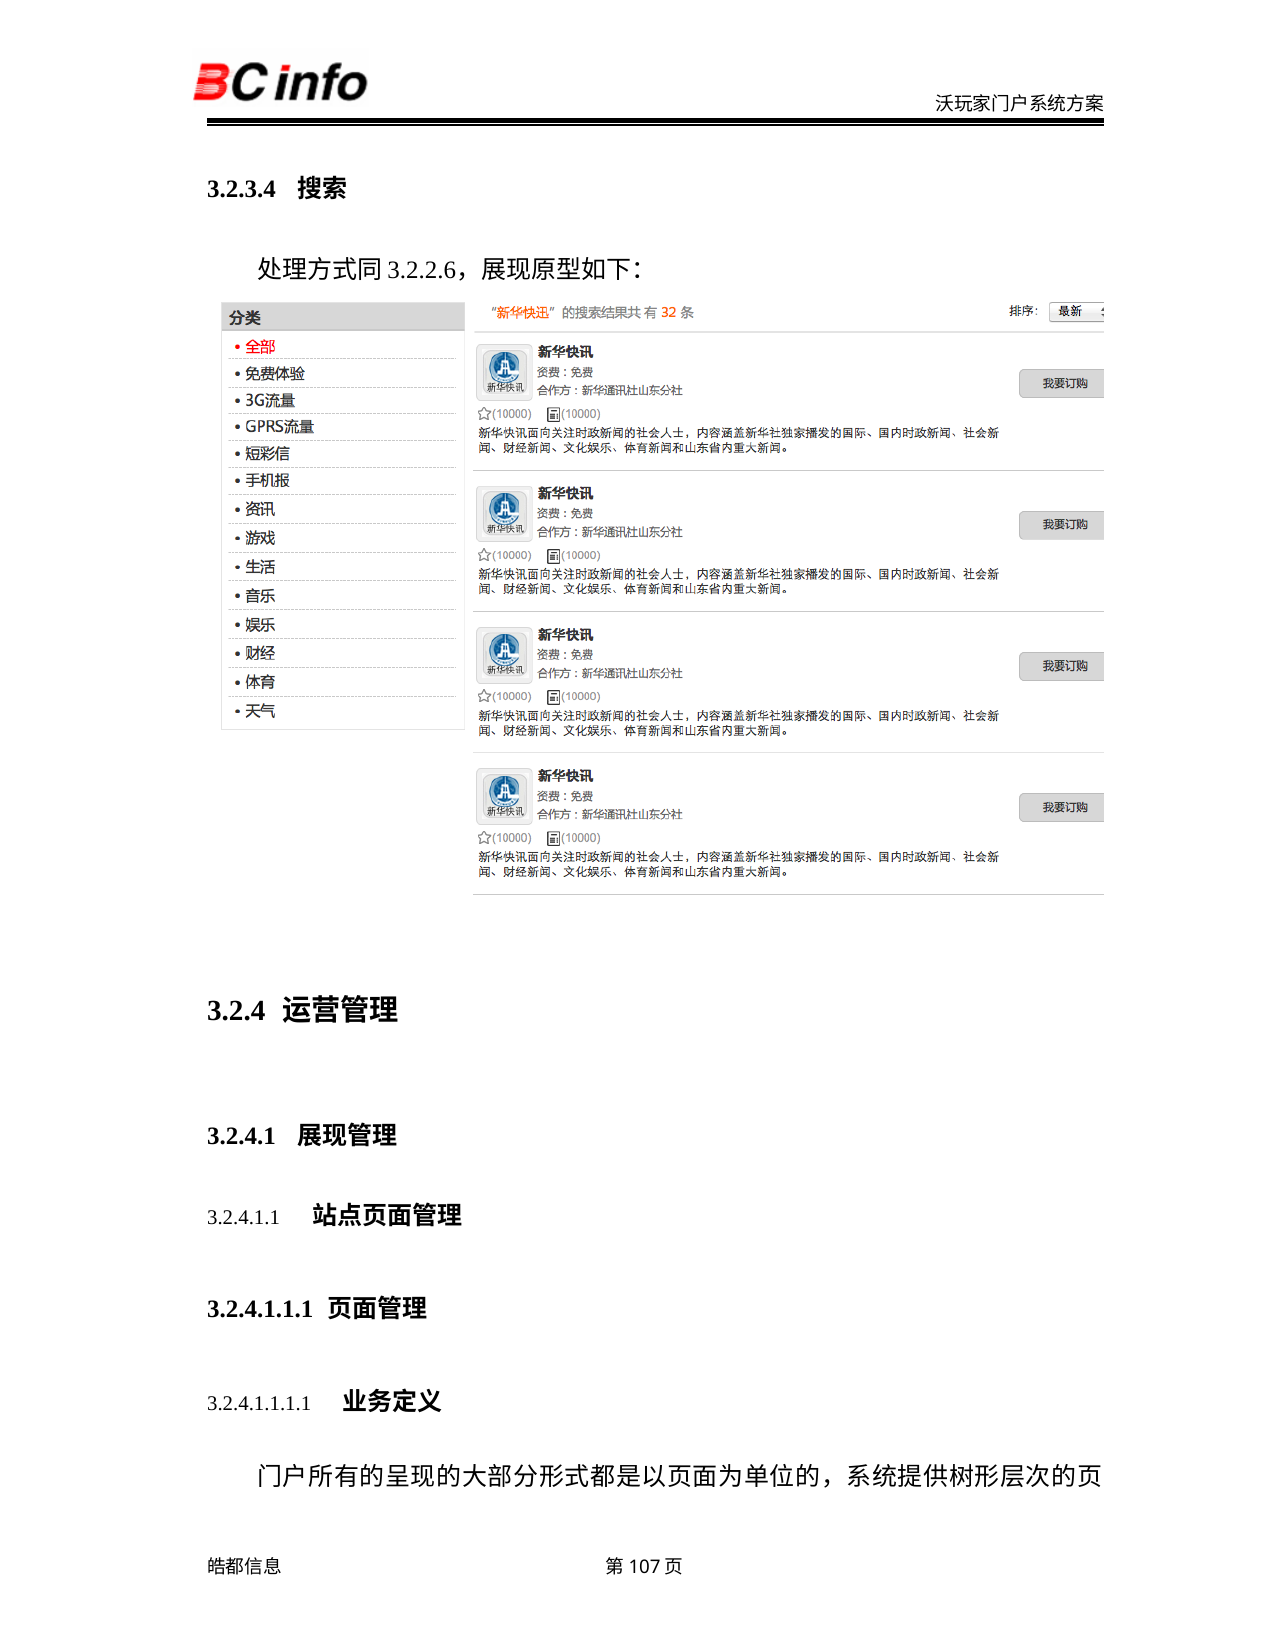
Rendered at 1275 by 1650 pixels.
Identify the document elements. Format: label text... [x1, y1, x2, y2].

picture [206, 301, 1104, 898]
subtitle 站点页面管理 [207, 1180, 1104, 1248]
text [207, 1440, 1104, 1508]
subtitle 业务定义 [207, 1366, 1104, 1433]
text 处理方式同3.2.2.6，展现原型如下： [207, 233, 1104, 301]
picture [192, 48, 370, 107]
subtitle 运营管理 [207, 973, 1104, 1041]
subtitle 展现管理 [207, 1099, 1104, 1167]
subtitle 页面管理 [207, 1273, 1104, 1341]
subtitle 搜索 [207, 153, 1104, 221]
